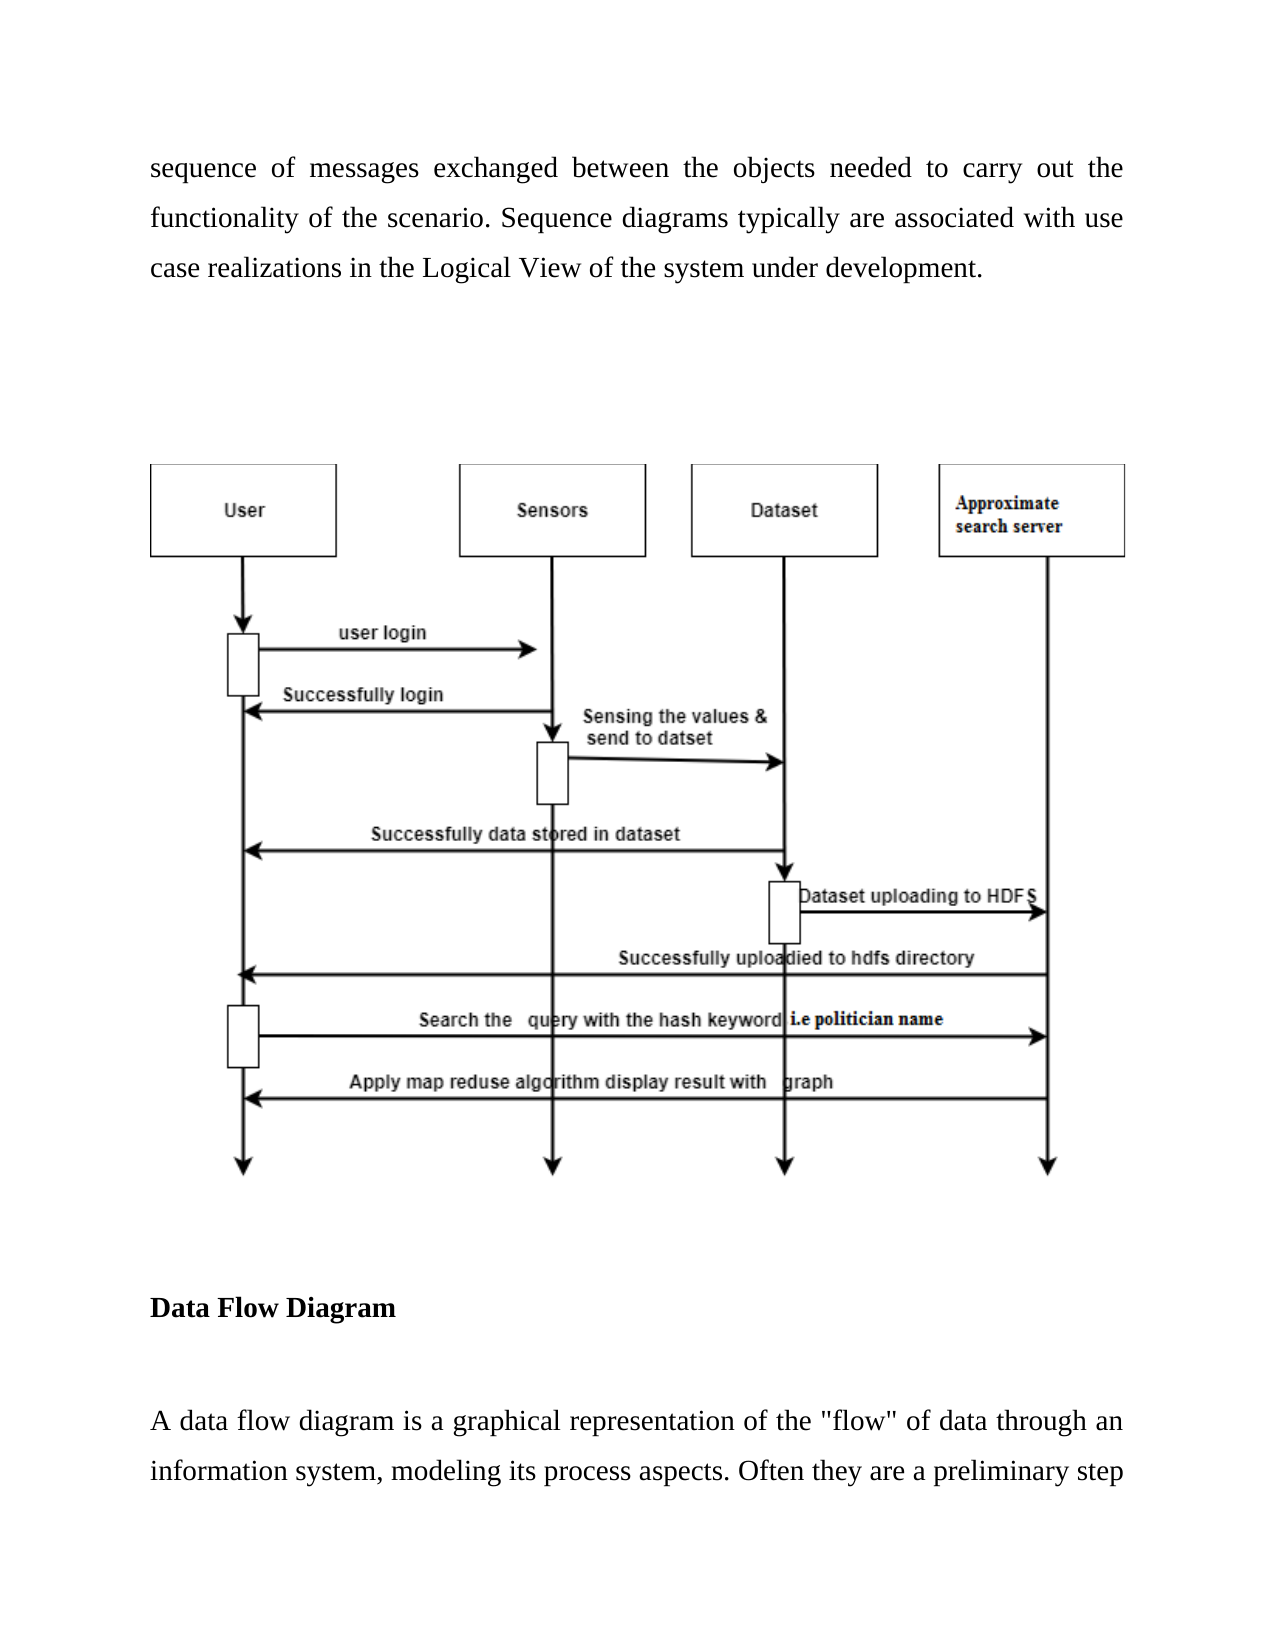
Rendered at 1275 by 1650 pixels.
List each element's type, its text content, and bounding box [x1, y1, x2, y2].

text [150, 1403, 1125, 1487]
picture [150, 464, 1125, 1191]
text Data Flow Diagram [150, 1290, 1125, 1323]
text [150, 150, 1125, 284]
